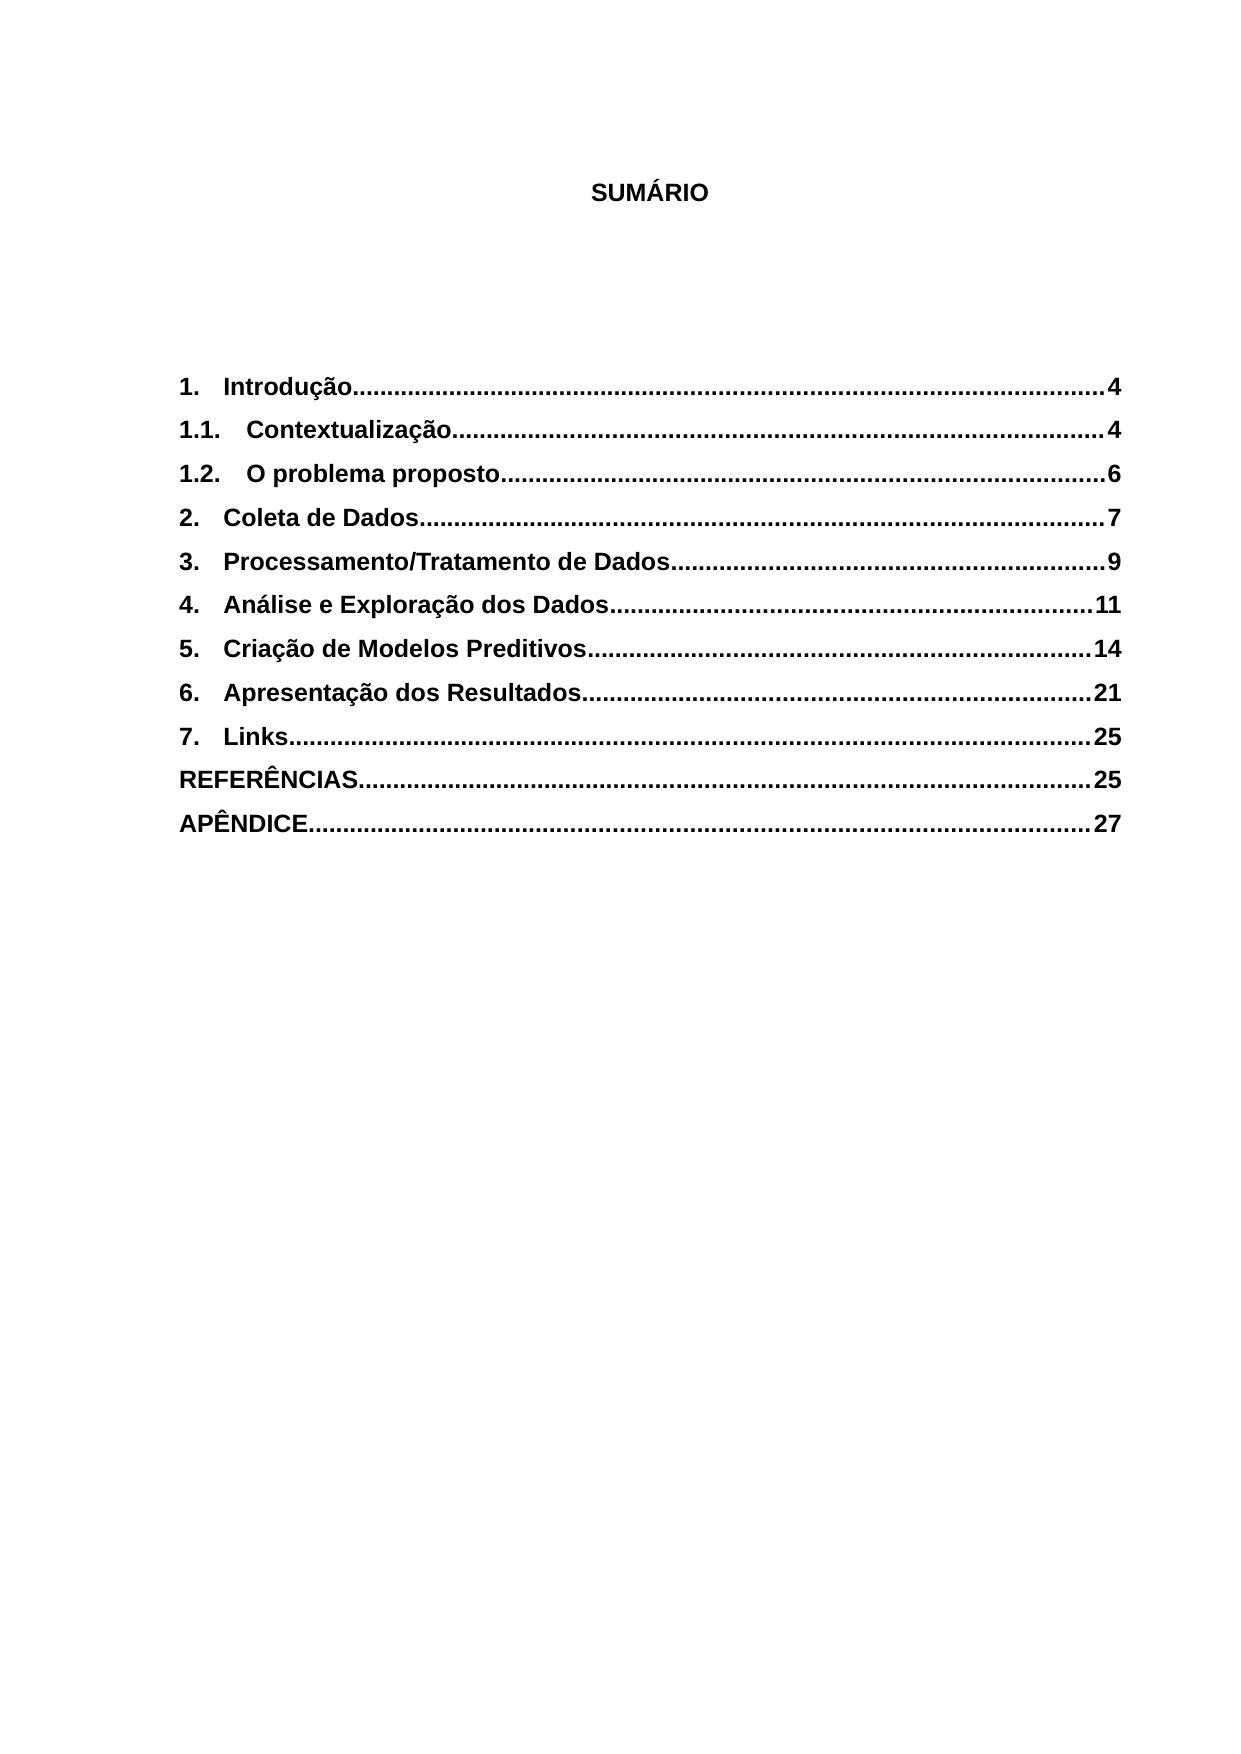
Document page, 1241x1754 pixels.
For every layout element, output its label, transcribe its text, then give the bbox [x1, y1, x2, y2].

text SUMÁRIO [177, 178, 1122, 207]
